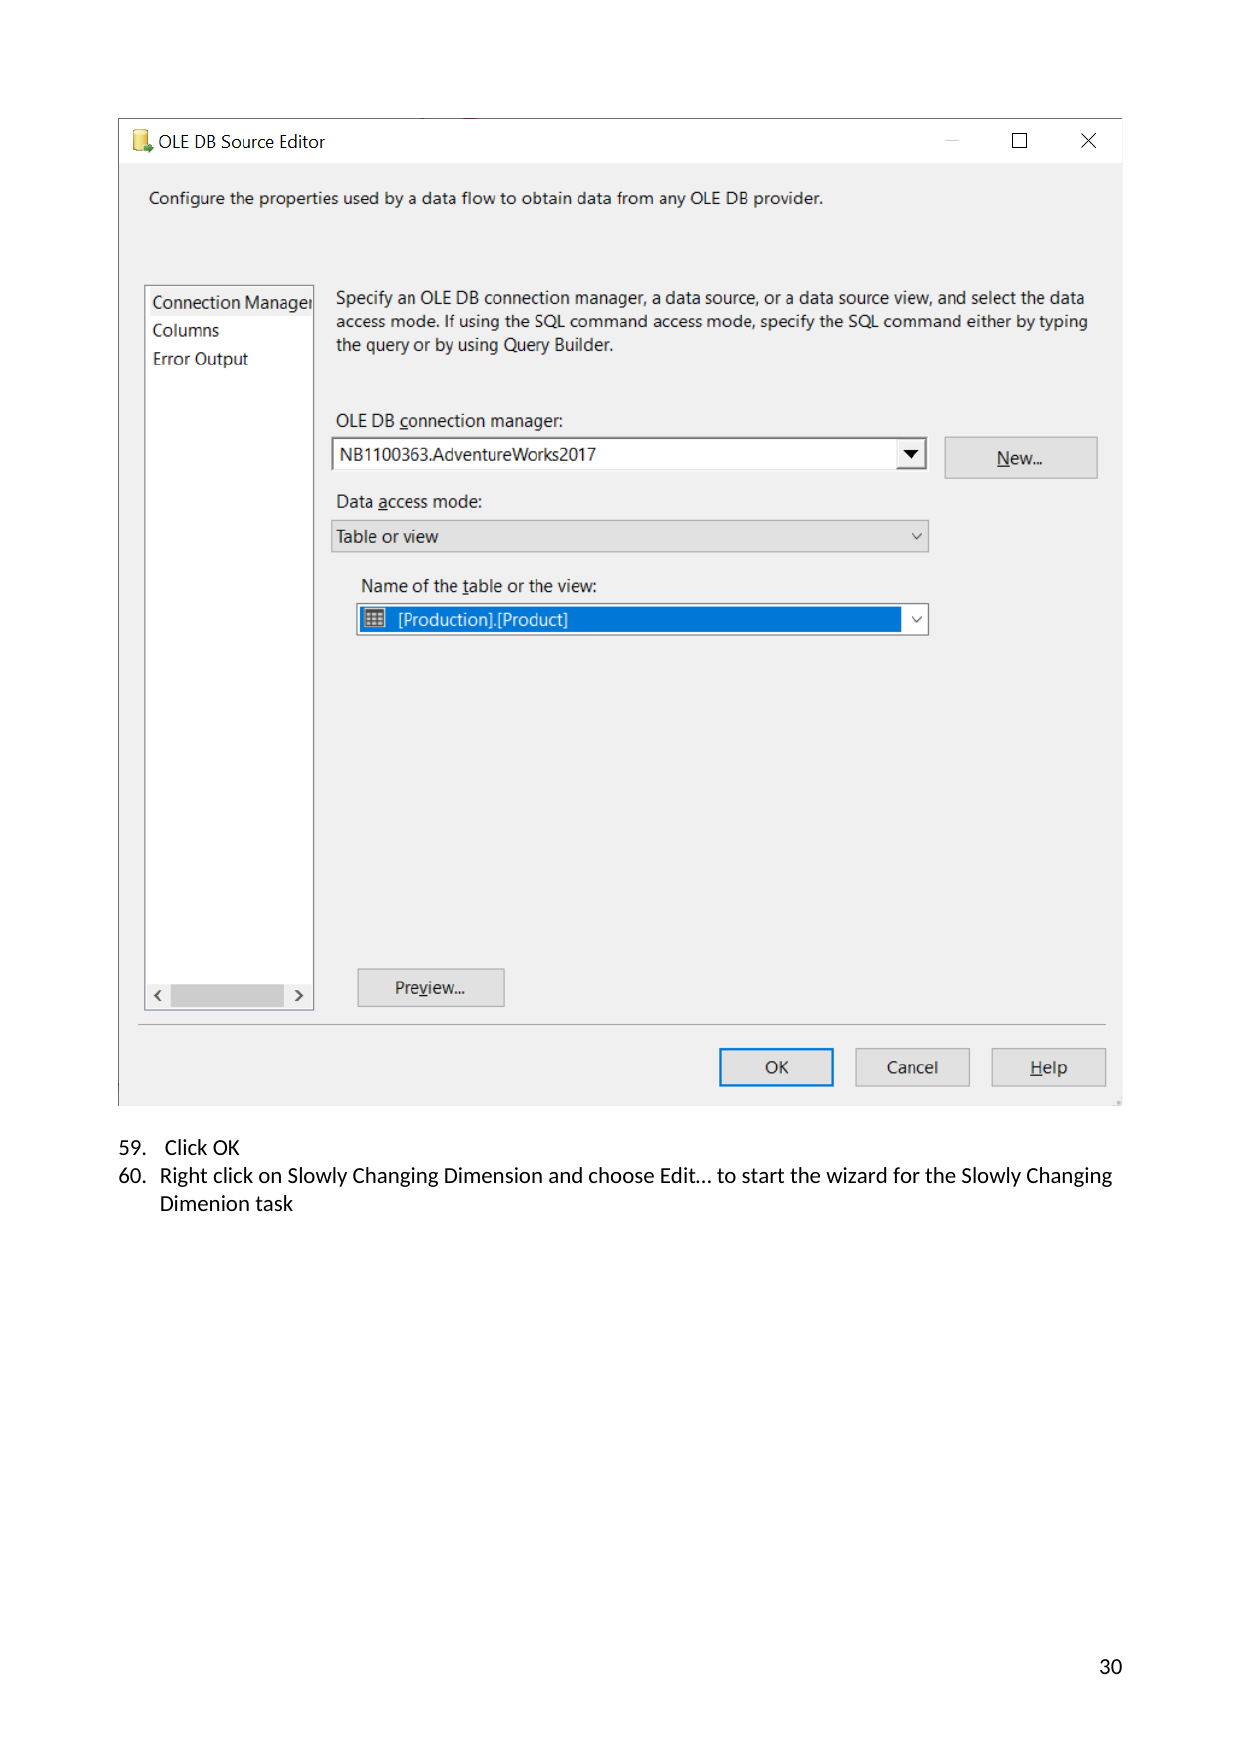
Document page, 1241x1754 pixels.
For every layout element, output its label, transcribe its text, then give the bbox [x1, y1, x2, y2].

list Right click on Slowly Changing Dimension and choose Edit… to start the wizard for the Slowly Changing Dimenion task [118, 1162, 1122, 1218]
list Click OK [118, 1133, 1122, 1162]
picture [118, 118, 1123, 1106]
